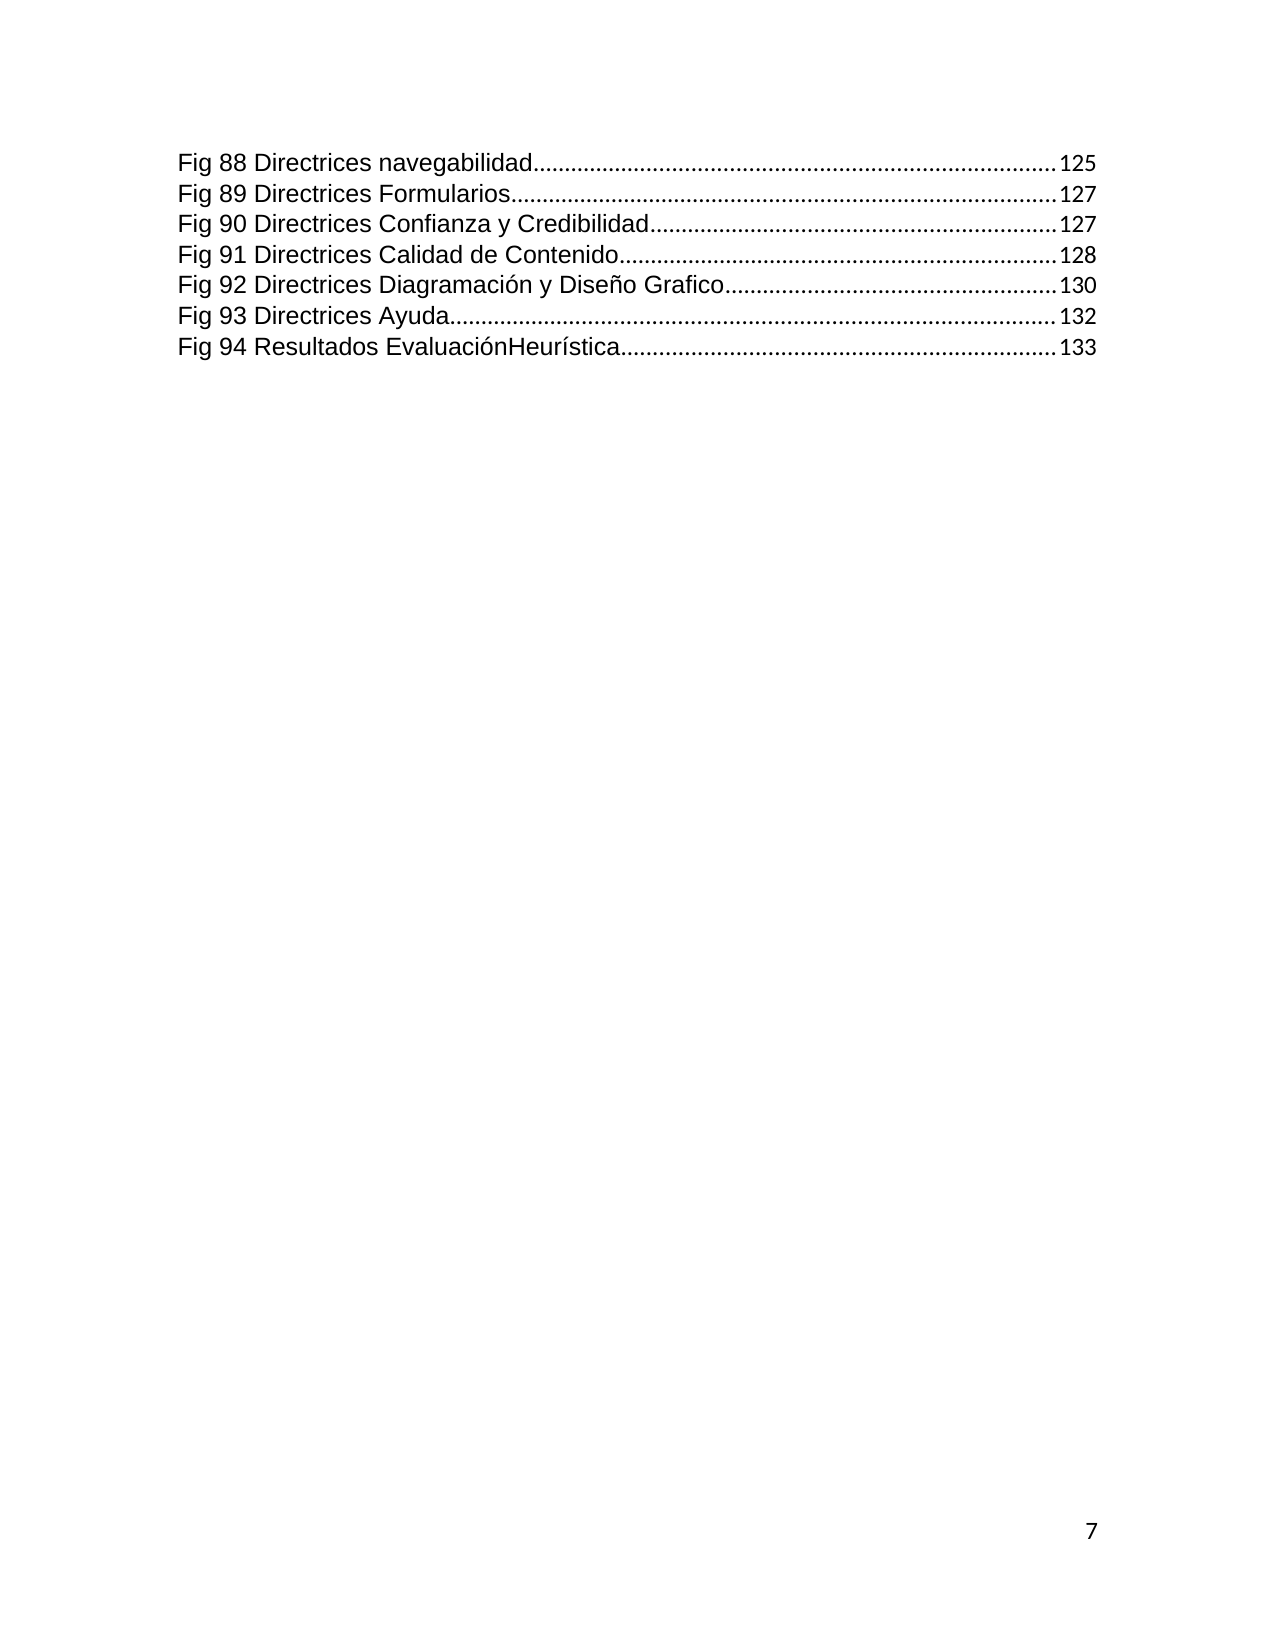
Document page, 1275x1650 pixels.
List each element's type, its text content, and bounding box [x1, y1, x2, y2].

text Fig 89 Directrices Formularios 127 [177, 178, 1098, 209]
text Fig 93 Directrices Ayuda 132 [177, 300, 1098, 331]
text Fig 90 Directrices Confianza y Credibilidad 127 [177, 209, 1098, 239]
text Fig 91 Directrices Calidad de Contenido 128 [177, 239, 1098, 270]
text Fig 94 Resultados EvaluaciónHeurística 133 [177, 331, 1098, 361]
text Fig 88 Directrices navegabilidad 125 [177, 148, 1098, 178]
text Fig 92 Directrices Diagramación y Diseño Grafico 130 [177, 270, 1098, 300]
